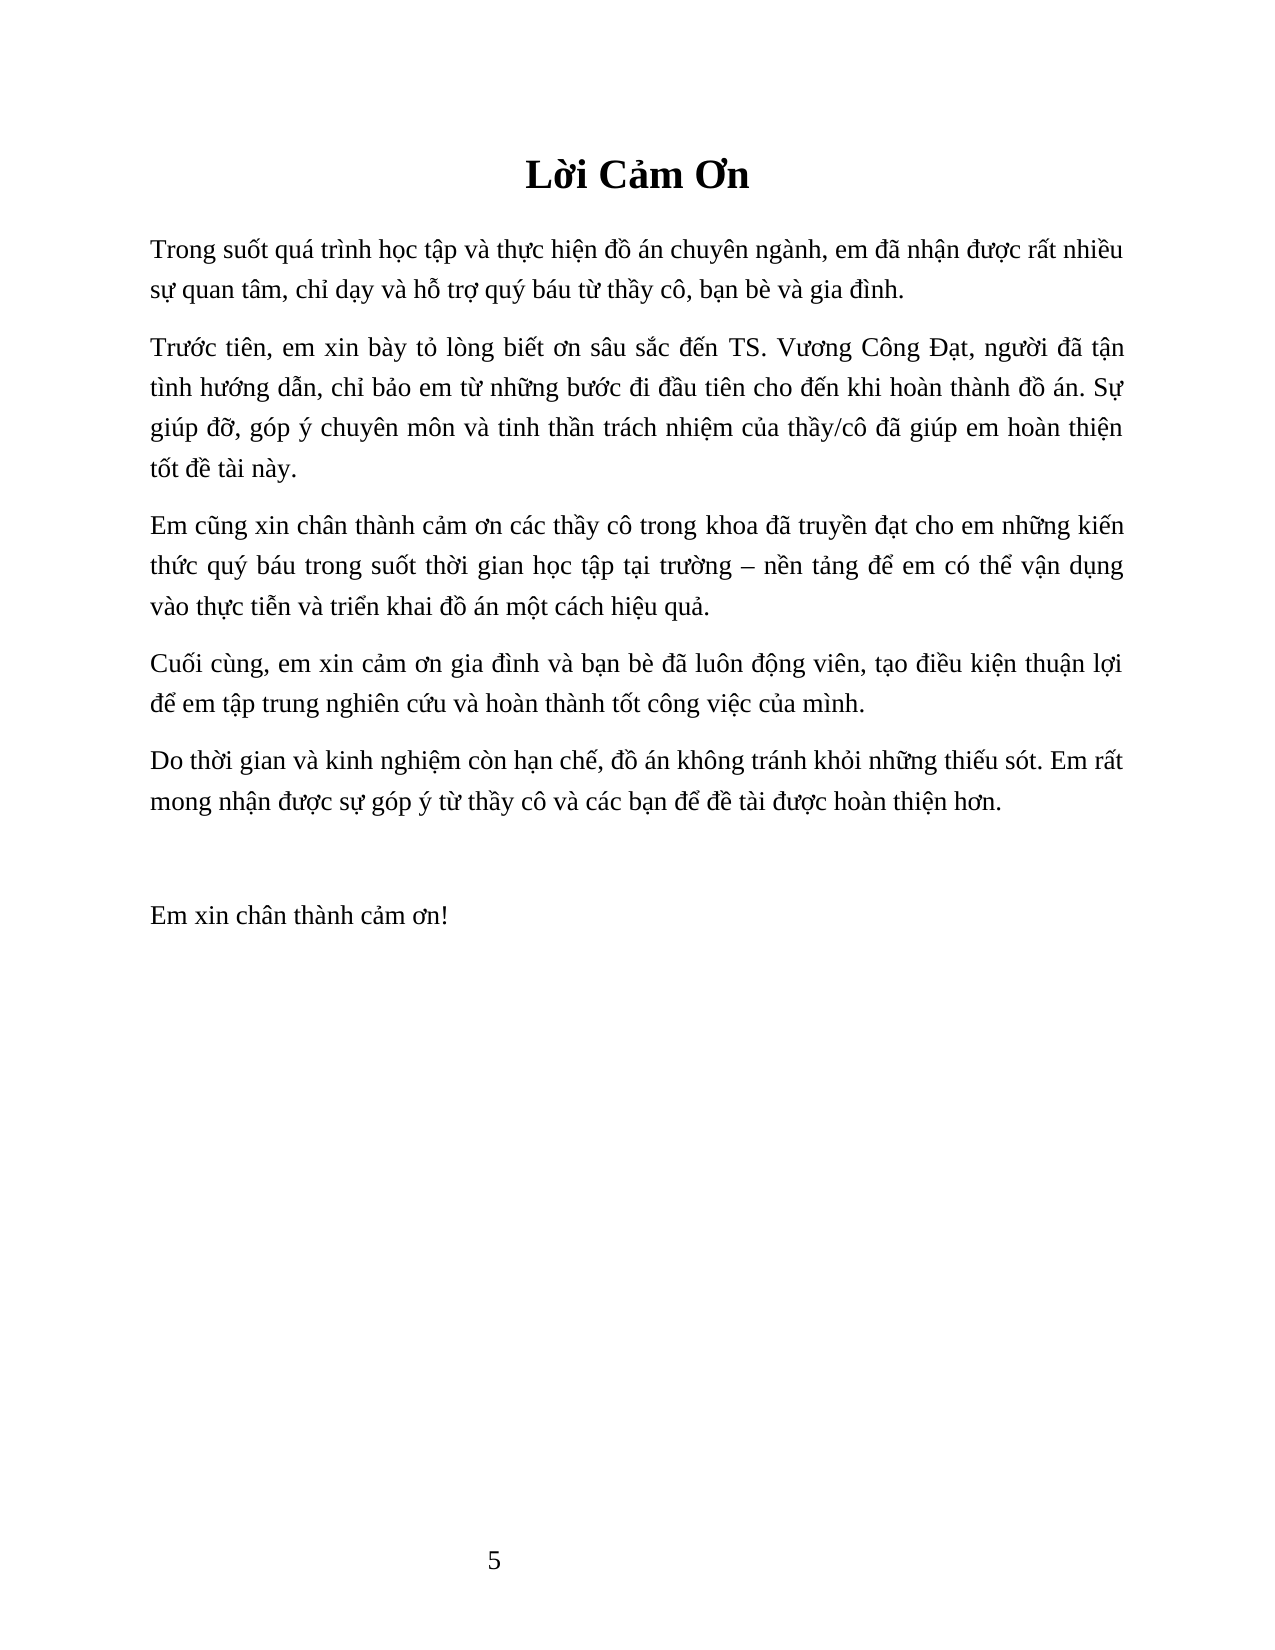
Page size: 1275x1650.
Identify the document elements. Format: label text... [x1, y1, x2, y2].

text Em cũng xin chân thành cảm ơn các thầy cô trong khoa đã truyền đạt cho em những kiến thức quý báu trong suốt thời gian học tập tại trường – nền tảng để em có thể vận dụng vào thực tiễn và triển khai đồ án một cách hiệu quả. [150, 509, 1125, 621]
text Do thời gian và kinh nghiệm còn hạn chế, đồ án không tránh khỏi những thiếu sót. Em rất mong nhận được sự góp ý từ thầy cô và các bạn để đề tài được hoàn thiện hơn. [150, 744, 1125, 816]
text Trước tiên, em xin bày tỏ lòng biết ơn sâu sắc đến TS. Vương Công Đạt, người đã tận tình hướng dẫn, chỉ bảo em từ những bước đi đầu tiên cho đến khi hoàn thành đồ án. Sự giúp đỡ, góp ý chuyên môn và tinh thần trách nhiệm của thầy/cô đã giúp em hoàn thiện tốt đề tài này. [150, 331, 1125, 483]
text Em xin chân thành cảm ơn! [150, 899, 1125, 930]
text Cuối cùng, em xin cảm ơn gia đình và bạn bè đã luôn động viên, tạo điều kiện thuận lợi để em tập trung nghiên cứu và hoàn thành tốt công việc của mình. [150, 647, 1125, 718]
text Trong suốt quá trình học tập và thực hiện đồ án chuyên ngành, em đã nhận được rất nhiều sự quan tâm, chỉ dạy và hỗ trợ quý báu từ thầy cô, bạn bè và gia đình. [150, 233, 1125, 305]
text Lời Cảm Ơn [150, 150, 1125, 198]
